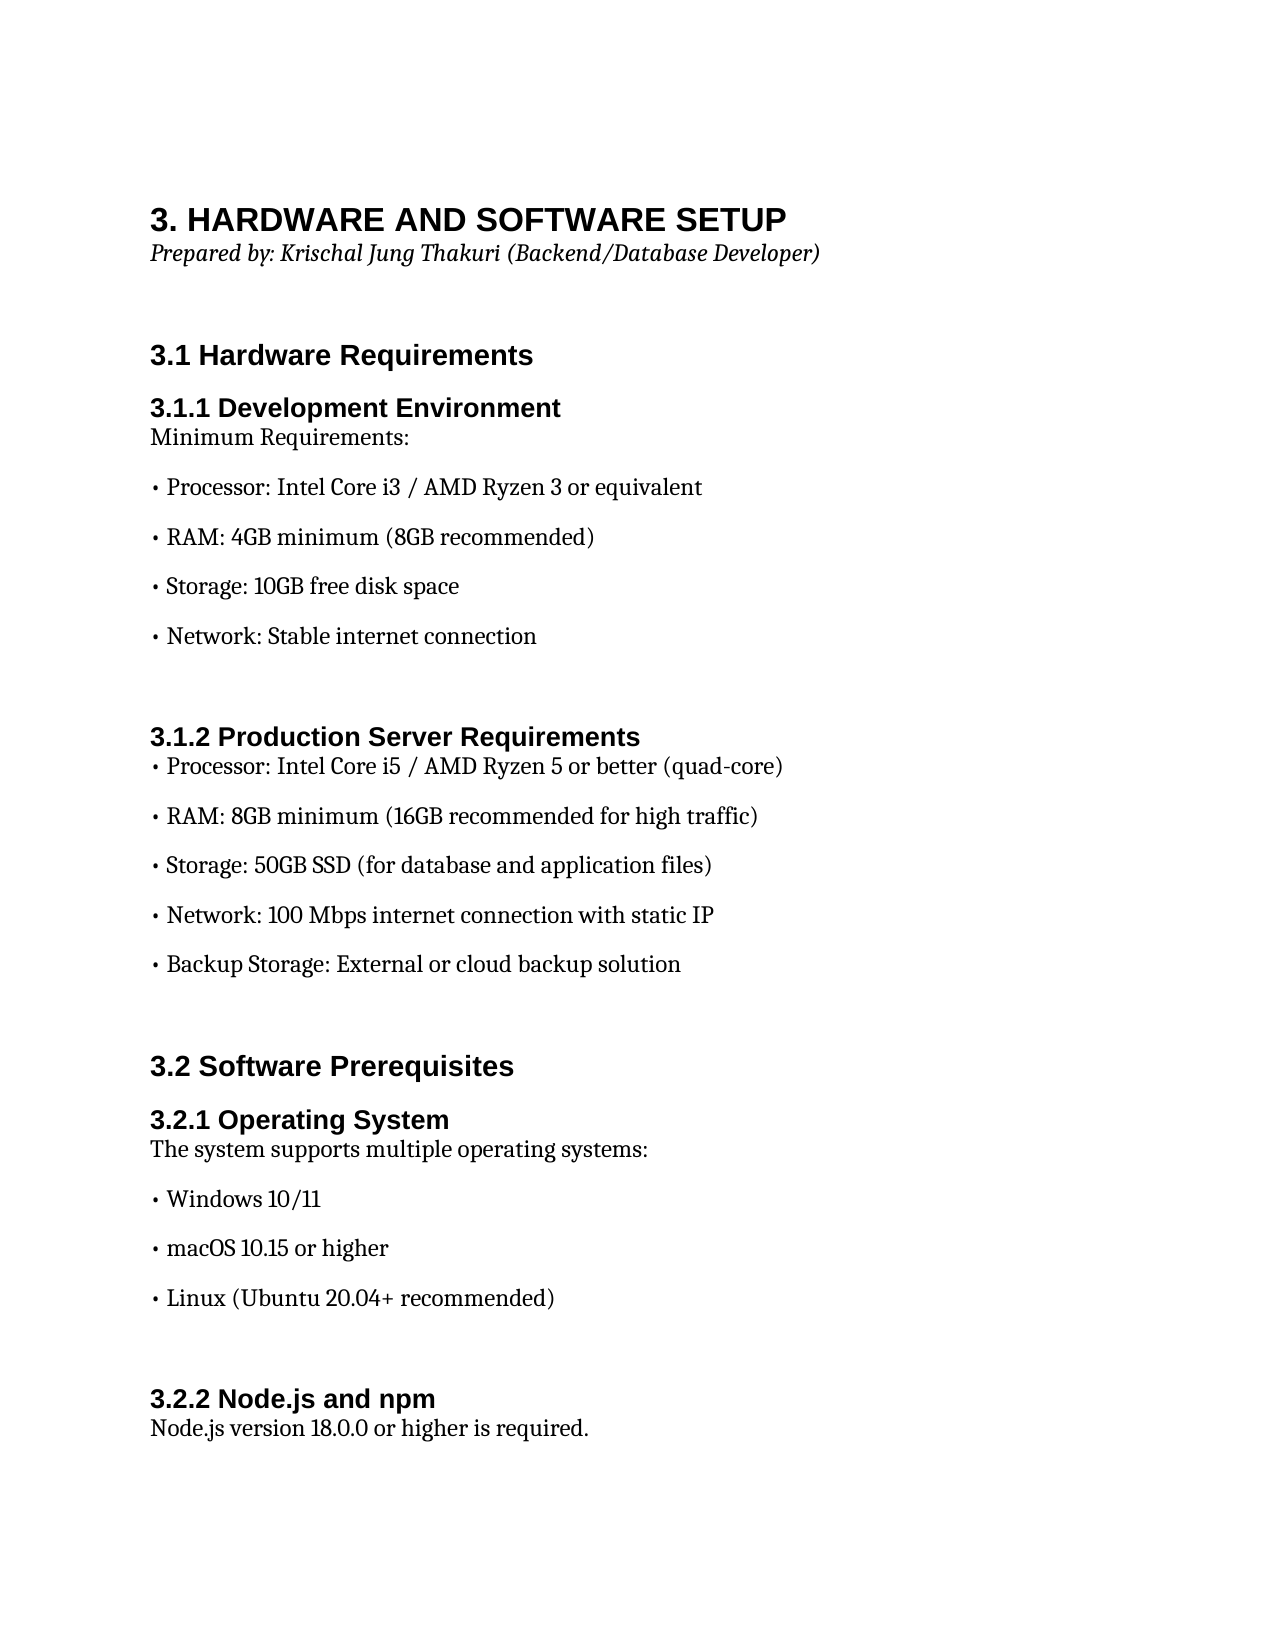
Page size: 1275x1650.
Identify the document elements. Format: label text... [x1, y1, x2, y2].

subtitle 3.2.1 Operating System [150, 1104, 1125, 1135]
text • RAM: 4GB minimum (8GB recommended) [150, 522, 1125, 551]
text • Backup Storage: External or cloud backup solution [150, 950, 1125, 979]
text • Processor: Intel Core i5 / AMD Ryzen 5 or better (quad-core) [150, 752, 1125, 781]
text • Linux (Ubuntu 20.04+ recommended) [150, 1284, 1125, 1313]
text • Network: Stable internet connection [150, 622, 1125, 650]
subtitle 3.1.1 Development Environment [150, 392, 1125, 423]
subtitle 3.2.2 Node.js and npm [150, 1383, 1125, 1414]
text Node.js version 18.0.0 or higher is required. [150, 1414, 1125, 1443]
text • RAM: 8GB minimum (16GB recommended for high traffic) [150, 802, 1125, 830]
subtitle 3.1.2 Production Server Requirements [150, 721, 1125, 752]
text • Processor: Intel Core i3 / AMD Ryzen 3 or equivalent [150, 473, 1125, 502]
text • Windows 10/11 [150, 1185, 1125, 1213]
text The system supports multiple operating systems: [150, 1135, 1125, 1164]
text Prepared by: Krischal Jung Thakuri (Backend/Database Developer) [150, 238, 1125, 267]
text Minimum Requirements: [150, 423, 1125, 452]
text • Storage: 50GB SSD (for database and application files) [150, 851, 1125, 880]
subtitle 3. HARDWARE AND SOFTWARE SETUP [150, 200, 1125, 238]
subtitle 3.1 Hardware Requirements [150, 338, 1125, 371]
subtitle 3.2 Software Prerequisites [150, 1049, 1125, 1083]
text • Network: 100 Mbps internet connection with static IP [150, 901, 1125, 929]
text • Storage: 10GB free disk space [150, 572, 1125, 601]
text • macOS 10.15 or higher [150, 1234, 1125, 1263]
